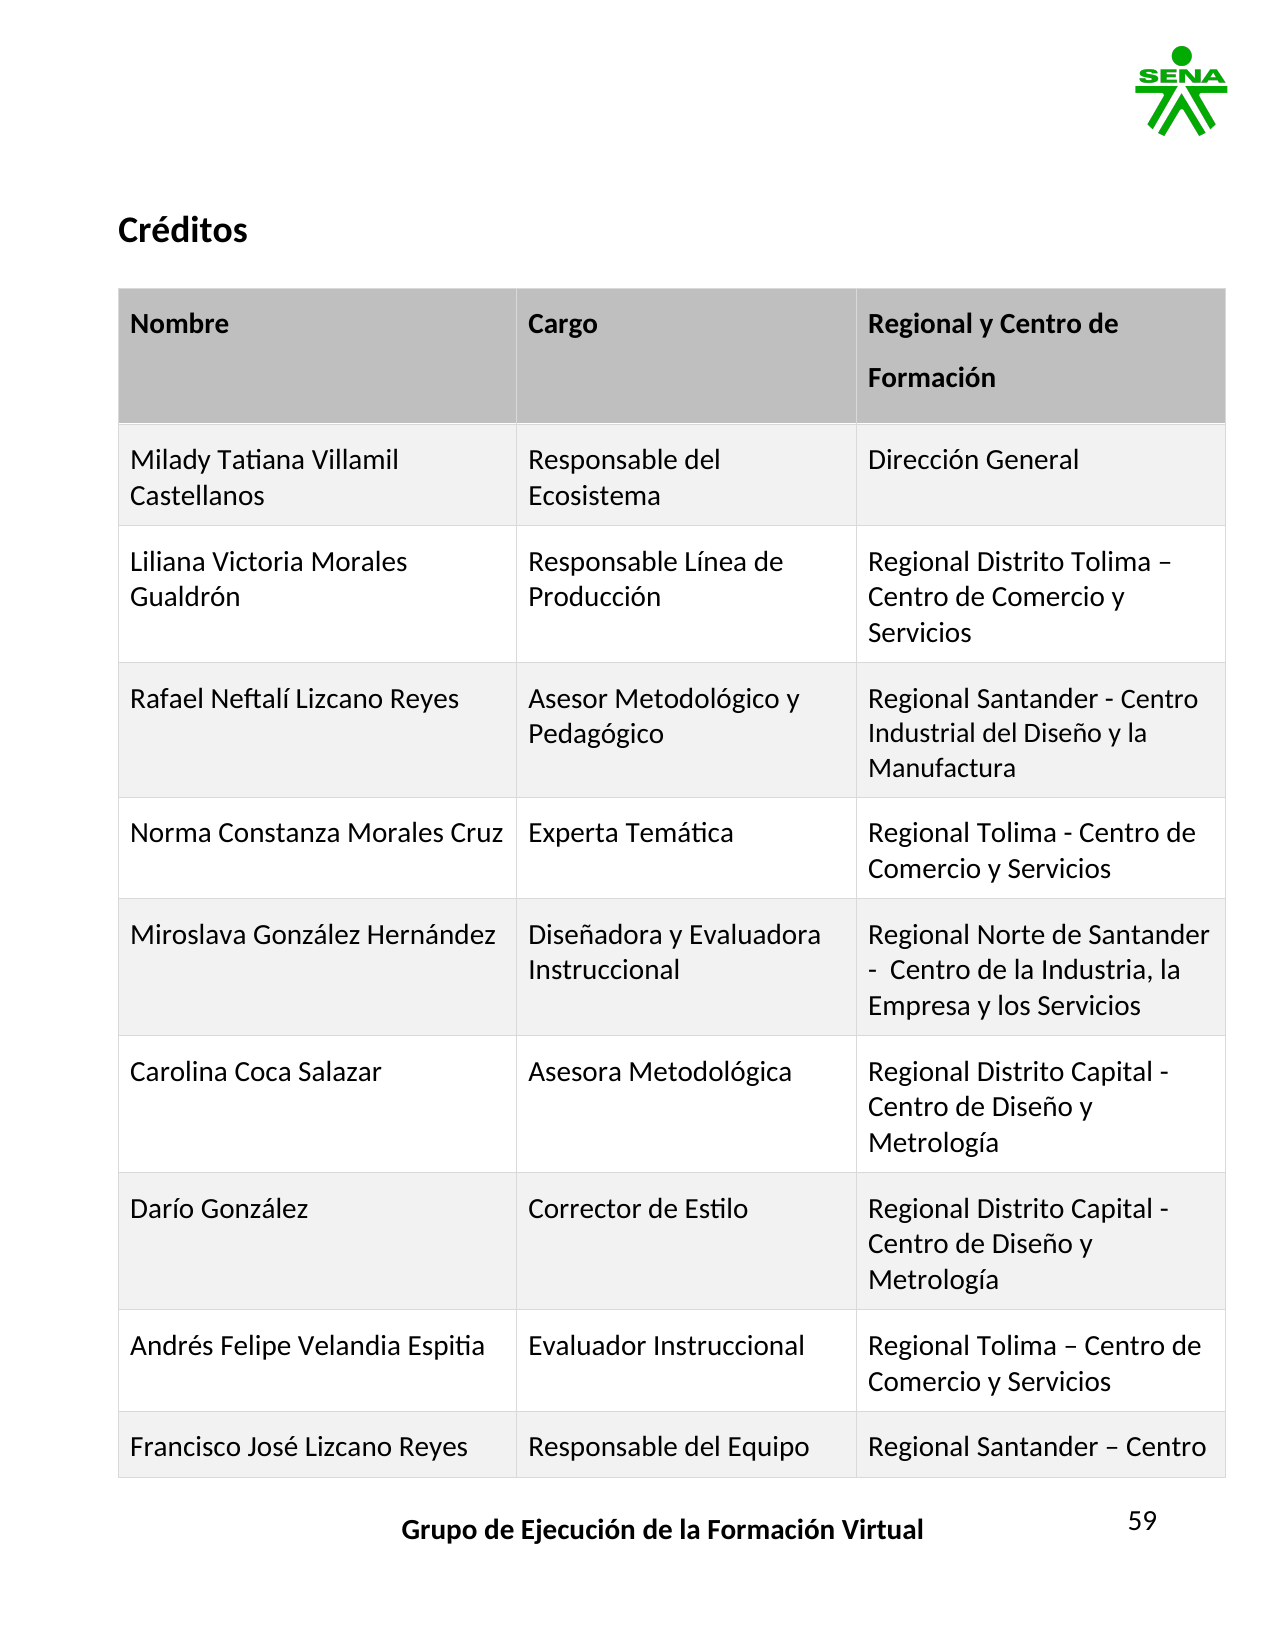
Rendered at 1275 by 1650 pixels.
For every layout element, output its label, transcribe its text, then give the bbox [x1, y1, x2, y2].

table_cell Diseñadora y Evaluadora Instruccional [517, 899, 856, 1035]
table_cell Regional Norte de Santander - Centro de la Industria, la Empresa y los Servicios [857, 899, 1225, 1035]
table_cell Regional Santander - Centro Industrial del Diseño y la Manufactura [857, 663, 1225, 797]
table_header Cargo [517, 289, 856, 423]
table_cell Asesor Metodológico y Pedagógico [517, 663, 856, 797]
table_cell Carolina Coca Salazar [119, 1036, 516, 1172]
table_cell Regional Tolima – Centro de Comercio y Servicios [857, 1310, 1225, 1411]
picture [1135, 46, 1228, 136]
table_cell Rafael Neftalí Lizcano Reyes [119, 663, 516, 797]
table_cell Evaluador Instruccional [517, 1310, 856, 1411]
table_cell Darío González [119, 1173, 516, 1309]
table_cell Experta Temática [517, 798, 856, 898]
table_cell Regional Distrito Tolima – Centro de Comercio y Servicios [857, 526, 1225, 662]
text Créditos [118, 206, 1157, 252]
table_cell Responsable del Ecosistema [517, 425, 856, 525]
table_cell Responsable del Equipo [517, 1412, 856, 1477]
table_cell Liliana Victoria Morales Gualdrón [119, 526, 516, 662]
table_cell Dirección General [857, 425, 1225, 525]
table_cell Regional Distrito Capital - Centro de Diseño y Metrología [857, 1173, 1225, 1309]
table_cell Miroslava González Hernández [119, 899, 516, 1035]
table_cell Francisco José Lizcano Reyes [119, 1412, 516, 1477]
table_cell Asesora Metodológica [517, 1036, 856, 1172]
table_cell Andrés Felipe Velandia Espitia [119, 1310, 516, 1411]
table_cell Regional Tolima - Centro de Comercio y Servicios [857, 798, 1225, 898]
table_cell Norma Constanza Morales Cruz [119, 798, 516, 898]
table_cell Corrector de Estilo [517, 1173, 856, 1309]
table_header Nombre [119, 289, 516, 423]
table_cell Regional Distrito Capital - Centro de Diseño y Metrología [857, 1036, 1225, 1172]
table_cell Regional Santander – Centro de Industria y la Manifactura [857, 1412, 1225, 1477]
table_cell Milady Tatiana Villamil Castellanos [119, 425, 516, 525]
table_header Regional y Centro de Formación [857, 289, 1225, 423]
table_cell Responsable Línea de Producción [517, 526, 856, 662]
